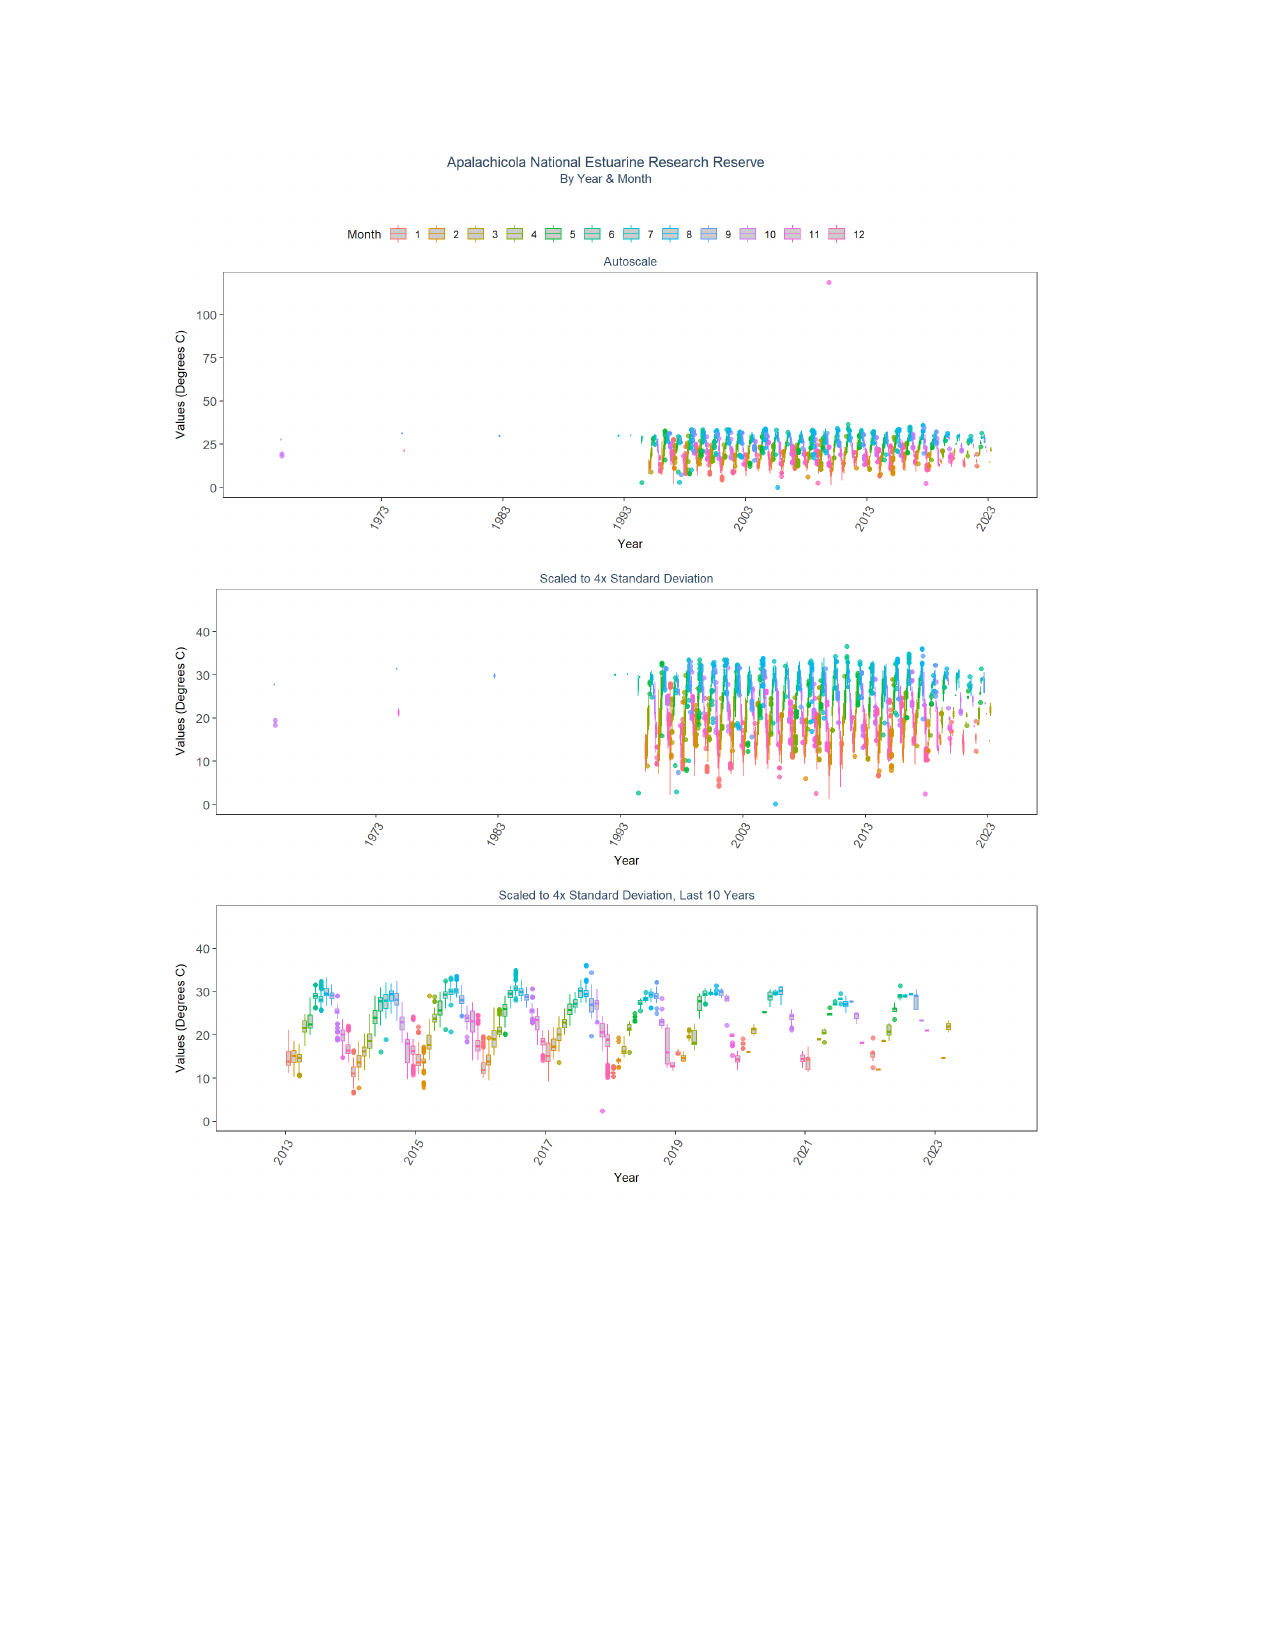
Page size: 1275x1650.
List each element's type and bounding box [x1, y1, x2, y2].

picture [168, 150, 1044, 1200]
